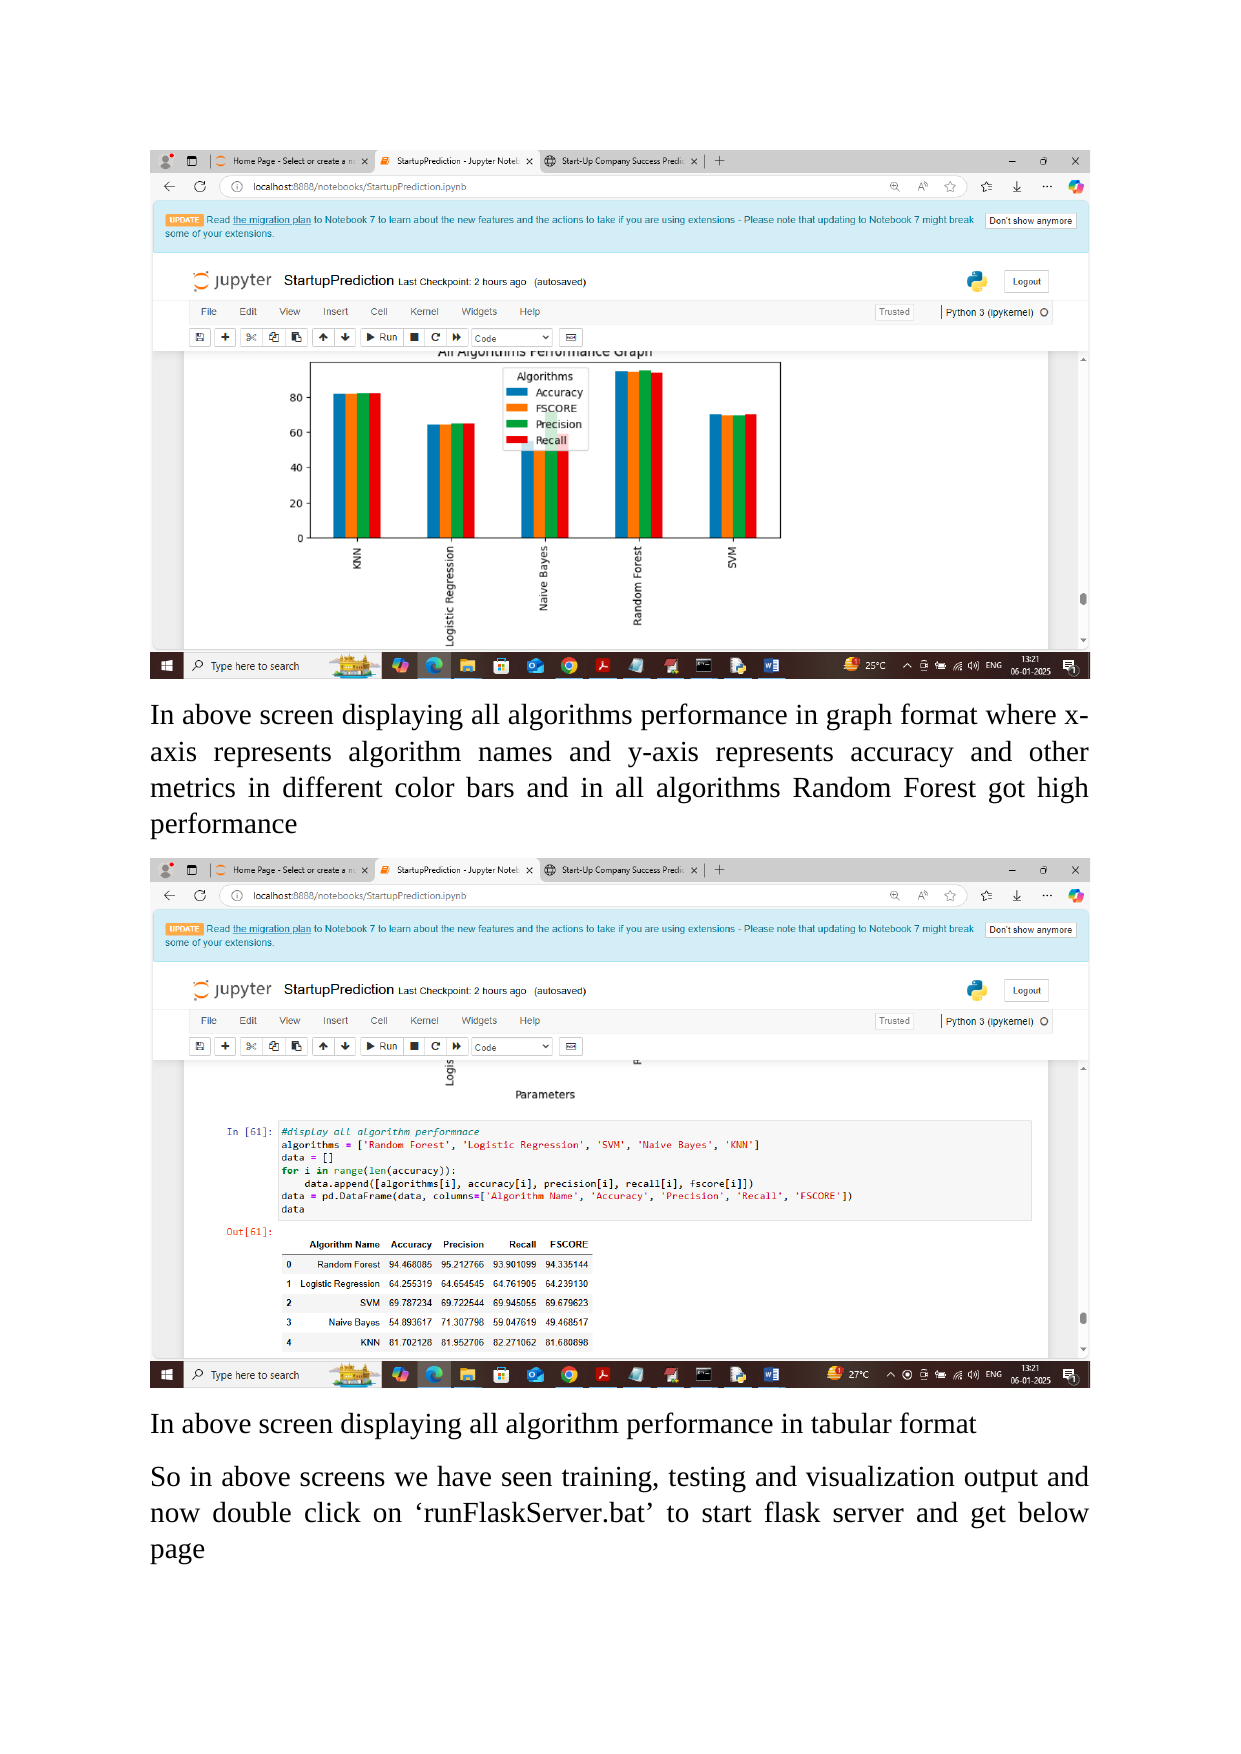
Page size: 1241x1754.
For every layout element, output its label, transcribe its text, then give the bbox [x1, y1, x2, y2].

text So in above screens we have seen training, testing and visualization output and now double click on ‘runFlaskServer.bat’ to start flask server and get below page [150, 1459, 1090, 1565]
text In above screen displaying all algorithm performance in tabular format [150, 1406, 1090, 1440]
text In above screen displaying all algorithms performance in graph format where x-axis represents algorithm names and y-axis represents accuracy and other metrics in different color bars and in all algorithms Random Forest got high performance [150, 697, 1090, 839]
picture [150, 150, 1091, 679]
picture [150, 858, 1091, 1388]
